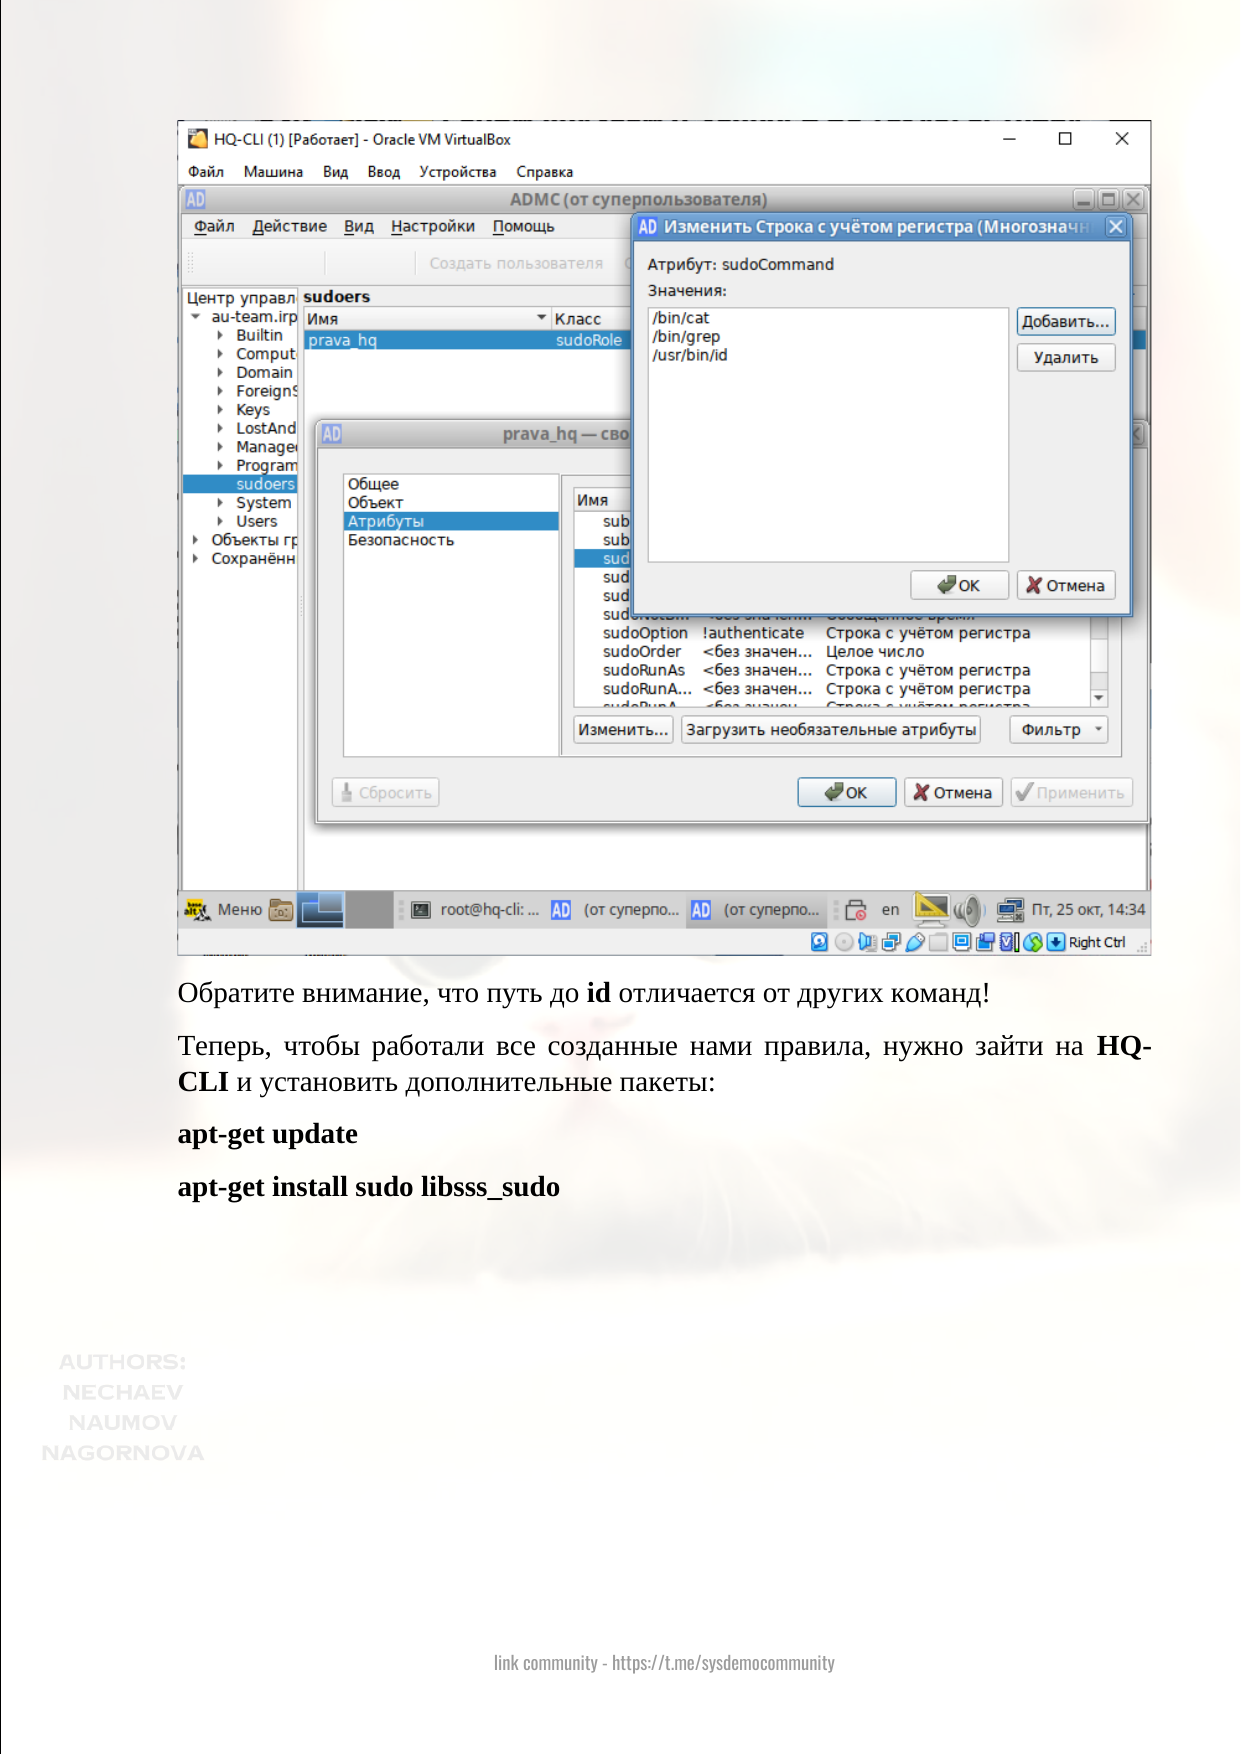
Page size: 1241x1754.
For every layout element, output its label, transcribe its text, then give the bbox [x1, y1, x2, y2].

text Обратите внимание, что путь до id отличается от других команд! [177, 975, 1152, 1008]
text Теперь, чтобы работали все созданные нами правила, нужно зайти на HQ-CLI и установить дополнительные пакеты: [177, 1028, 1152, 1097]
picture [177, 120, 1152, 956]
text apt-get update [177, 1117, 1152, 1150]
text apt-get install sudo libsss_sudo [177, 1169, 1152, 1203]
